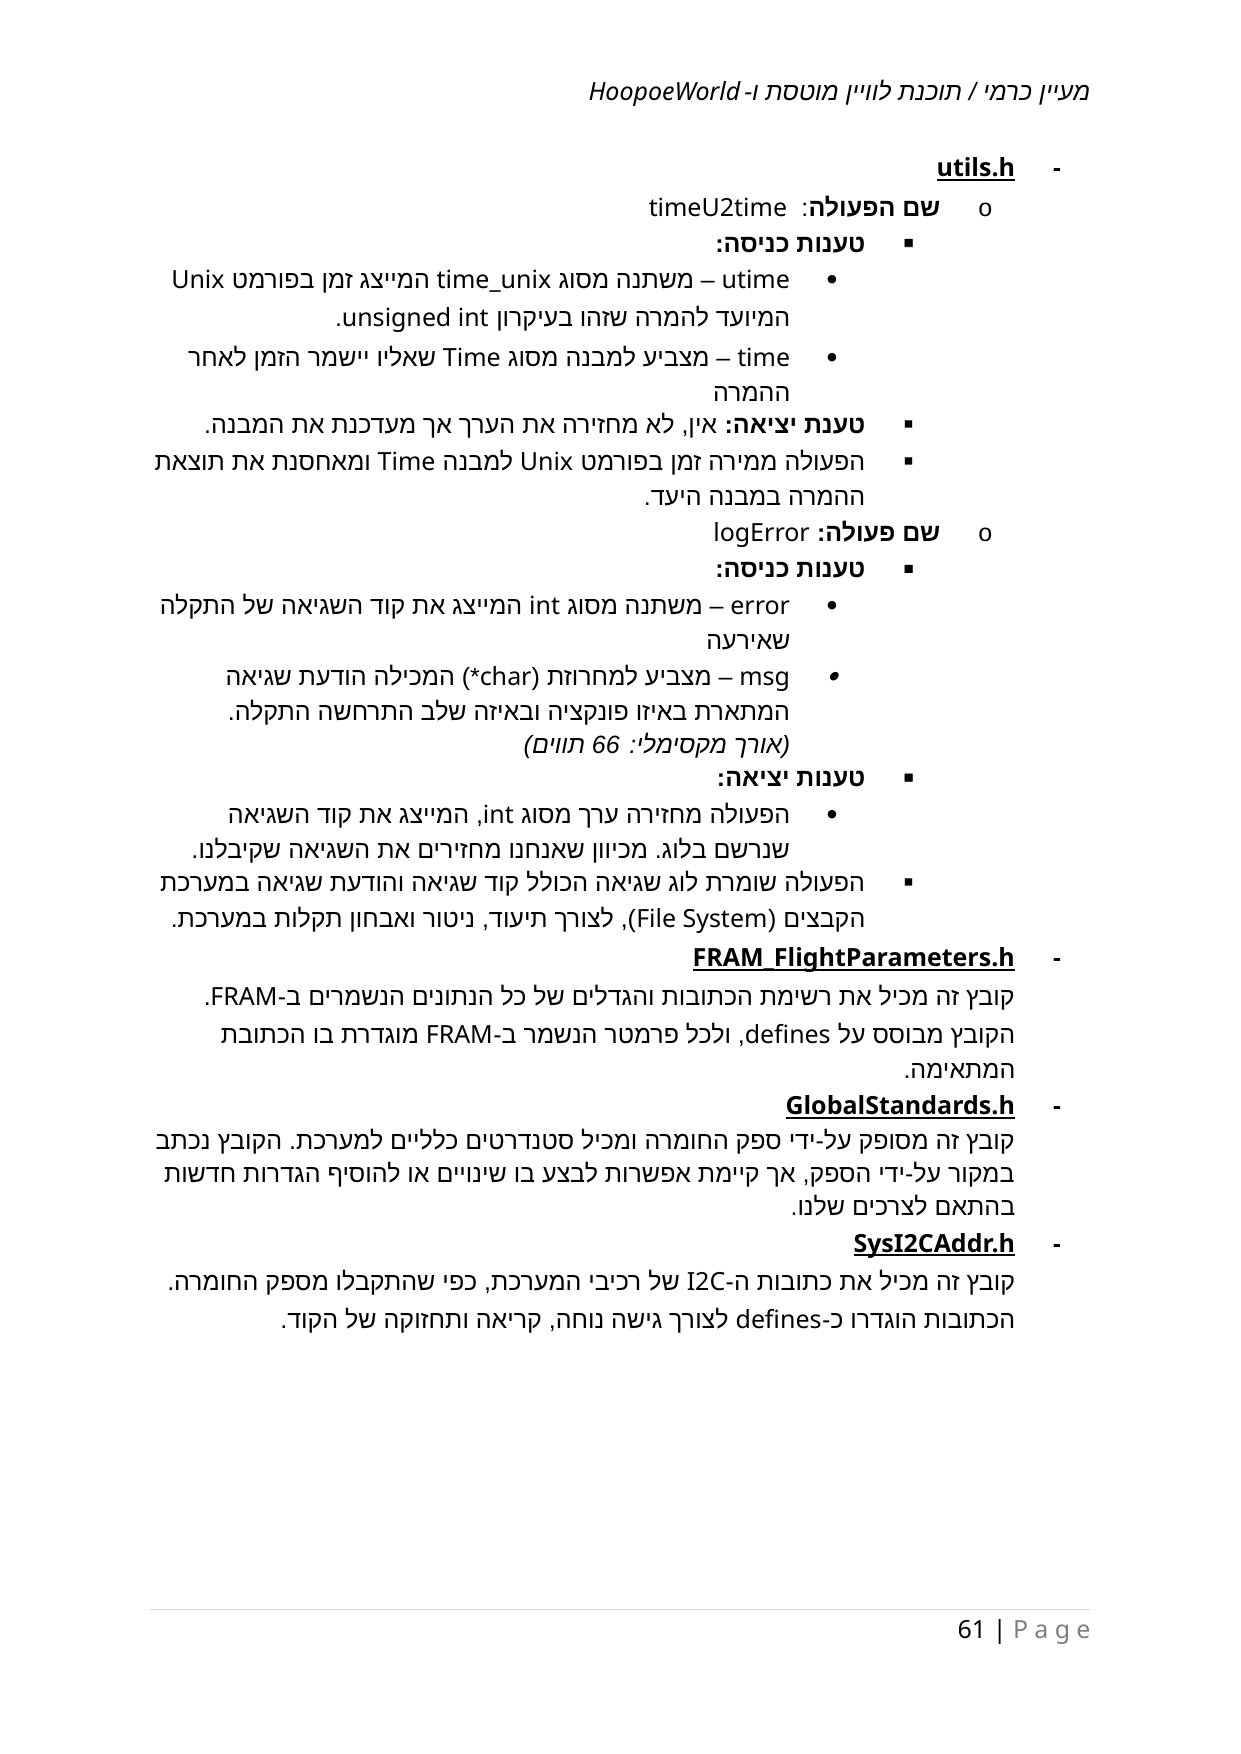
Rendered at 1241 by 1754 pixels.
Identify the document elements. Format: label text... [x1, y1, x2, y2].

list FRAM_FlightParameters.h קובץ זה מכיל את רשימת הכתובות והגדלים של כל הנתונים הנשמרים ב-FRAM. הקובץ מבוסס על defines, ולכל פרמטר הנשמר ב-FRAM מוגדרת בו הכתובת המתאימה. [150, 940, 1053, 1084]
list GlobalStandards.h קובץ זה מסופק על-ידי ספק החומרה ומכיל סטנדרטים כלליים למערכת. הקובץ נכתב במקור על-ידי הספק, אך קיימת אפשרות לבצע בו שינויים או להוסיף הגדרות חדשות בהתאם לצרכים שלנו. [150, 1088, 1053, 1221]
list msg – מצביע למחרוזת (char*) המכילה הודעת שגיאה המתארת באיזו פונקציה ובאיזה שלב התרחשה התקלה. (אורך מקסימלי: 66 תווים) [150, 659, 828, 759]
list time – מצביע למבנה מסוג Time שאליו יישמר הזמן לאחר ההמרה [150, 339, 828, 406]
list utils.h [150, 150, 1053, 184]
list טענות כניסה: [150, 554, 903, 583]
list utime – משתנה מסוג time_unix המייצג זמן בפורמט Unix המיועד להמרה שזהו בעיקרון unsigned int. [150, 262, 828, 334]
list טענות יציאה: [150, 763, 903, 792]
list הפעולה שומרת לוג שגיאה הכולל קוד שגיאה והודעת שגיאה במערכת הקבצים (File System), לצורך תיעוד, ניטור ואבחון תקלות במערכת. [150, 868, 903, 935]
list SysI2CAddr.h קובץ זה מכיל את כתובות ה-I2C של רכיבי המערכת, כפי שהתקבלו מספק החומרה. הכתובות הוגדרו כ-defines לצורך גישה נוחה, קריאה ותחזוקה של הקוד. [150, 1225, 1053, 1336]
list הפעולה מחזירה ערך מסוג int, המייצג את קוד השגיאה שנרשם בלוג. מכיוון שאנחנו מחזירים את השגיאה שקיבלנו. [150, 796, 828, 863]
list טענת יציאה: אין, לא מחזירה את הערך אך מעדכנת את המבנה. [150, 411, 903, 439]
list הפעולה ממירה זמן בפורמט Unix למבנה Time ומאחסנת את תוצאת ההמרה במבנה היעד. [150, 444, 903, 511]
list טענות כניסה: [150, 228, 903, 257]
list שם פעולה: logError [150, 515, 978, 549]
list שם הפעולה: timeU2time [150, 189, 978, 223]
list error – משתנה מסוג int המייצג את קוד השגיאה של התקלה שאירעה [150, 587, 828, 654]
